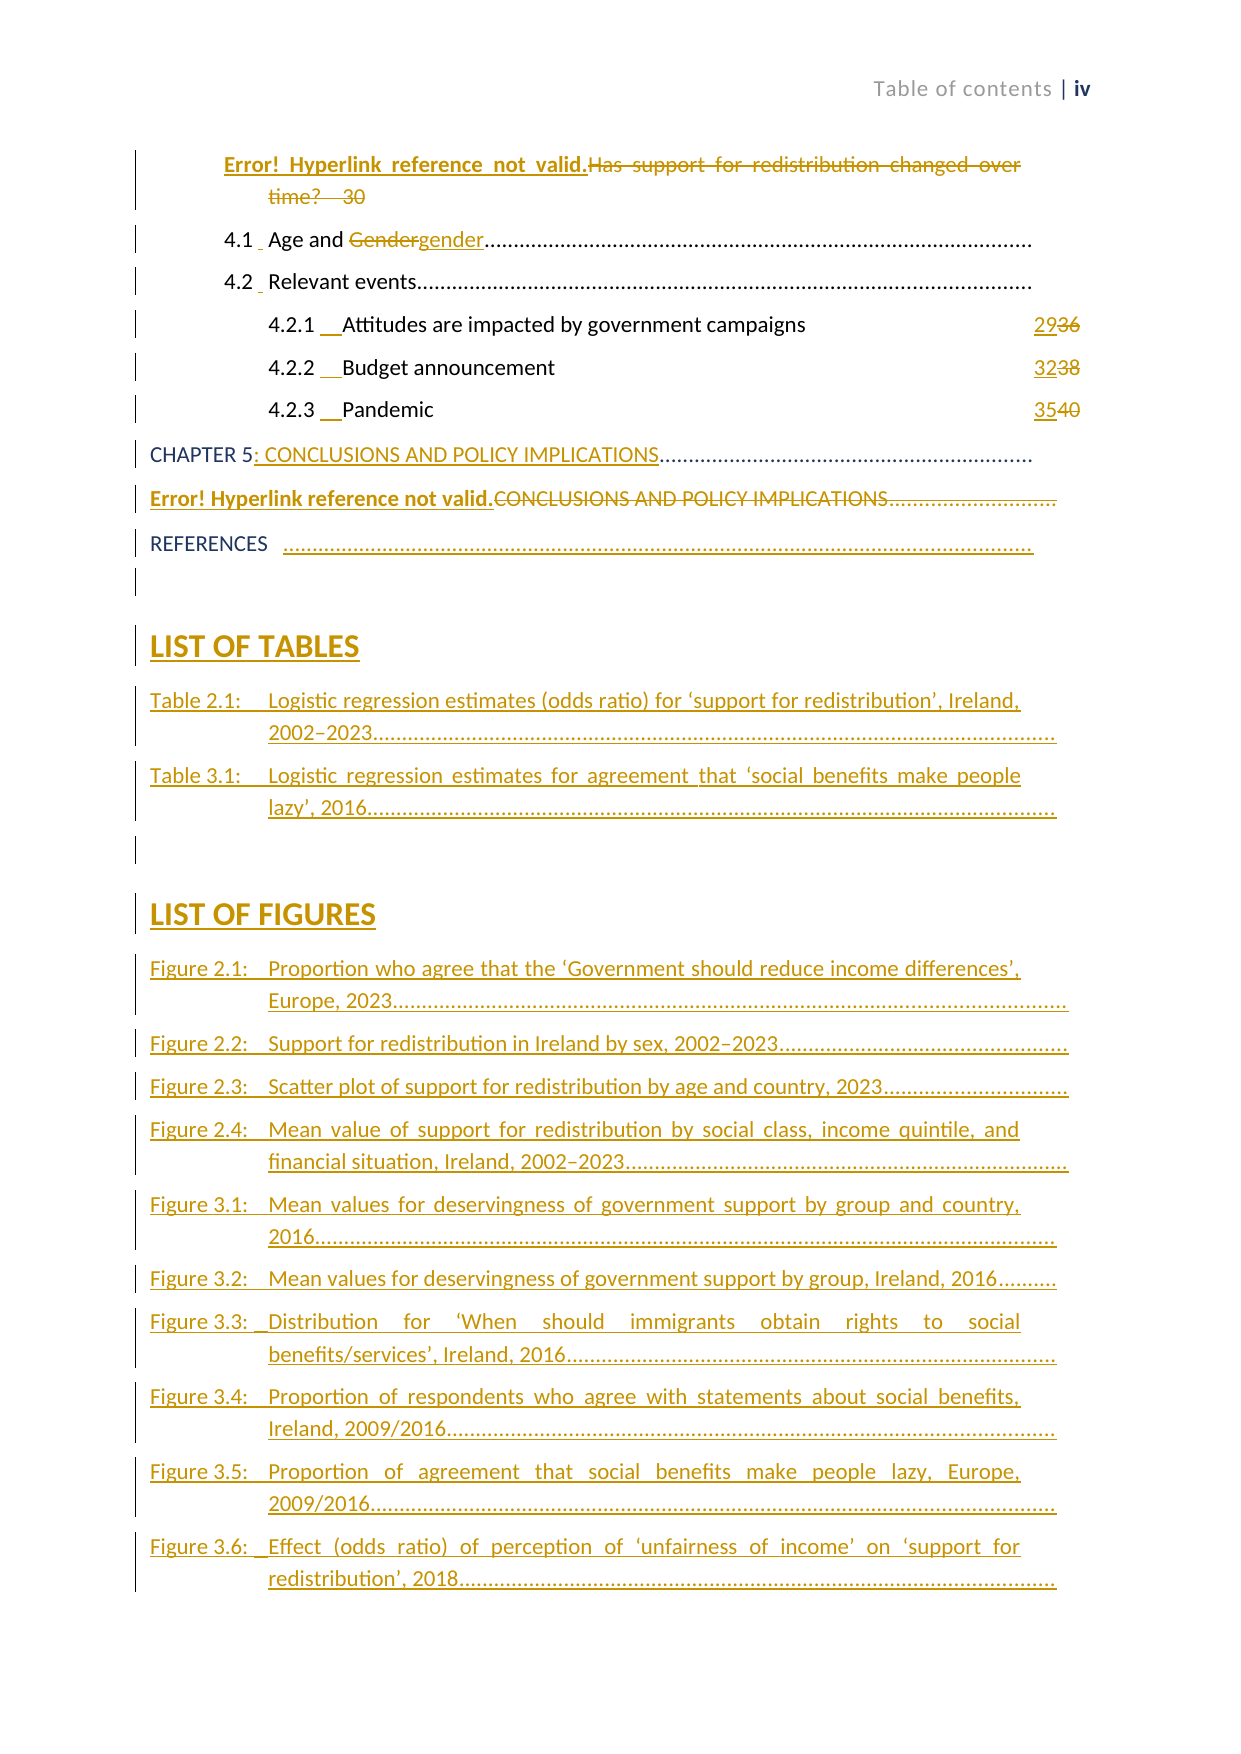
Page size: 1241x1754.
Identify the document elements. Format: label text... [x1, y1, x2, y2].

text References [150, 529, 1006, 557]
text 4.2.3 Pandemic [268, 395, 1090, 423]
text 4.1 Age and [224, 225, 1021, 253]
text CHAPTER 5 [150, 440, 1006, 468]
text 4.2.1 Attitudes are impacted by government campaigns [268, 310, 1090, 338]
text 4.2 Relevant events [224, 267, 1021, 295]
text 4.2.2 Budget announcement [268, 353, 1090, 381]
